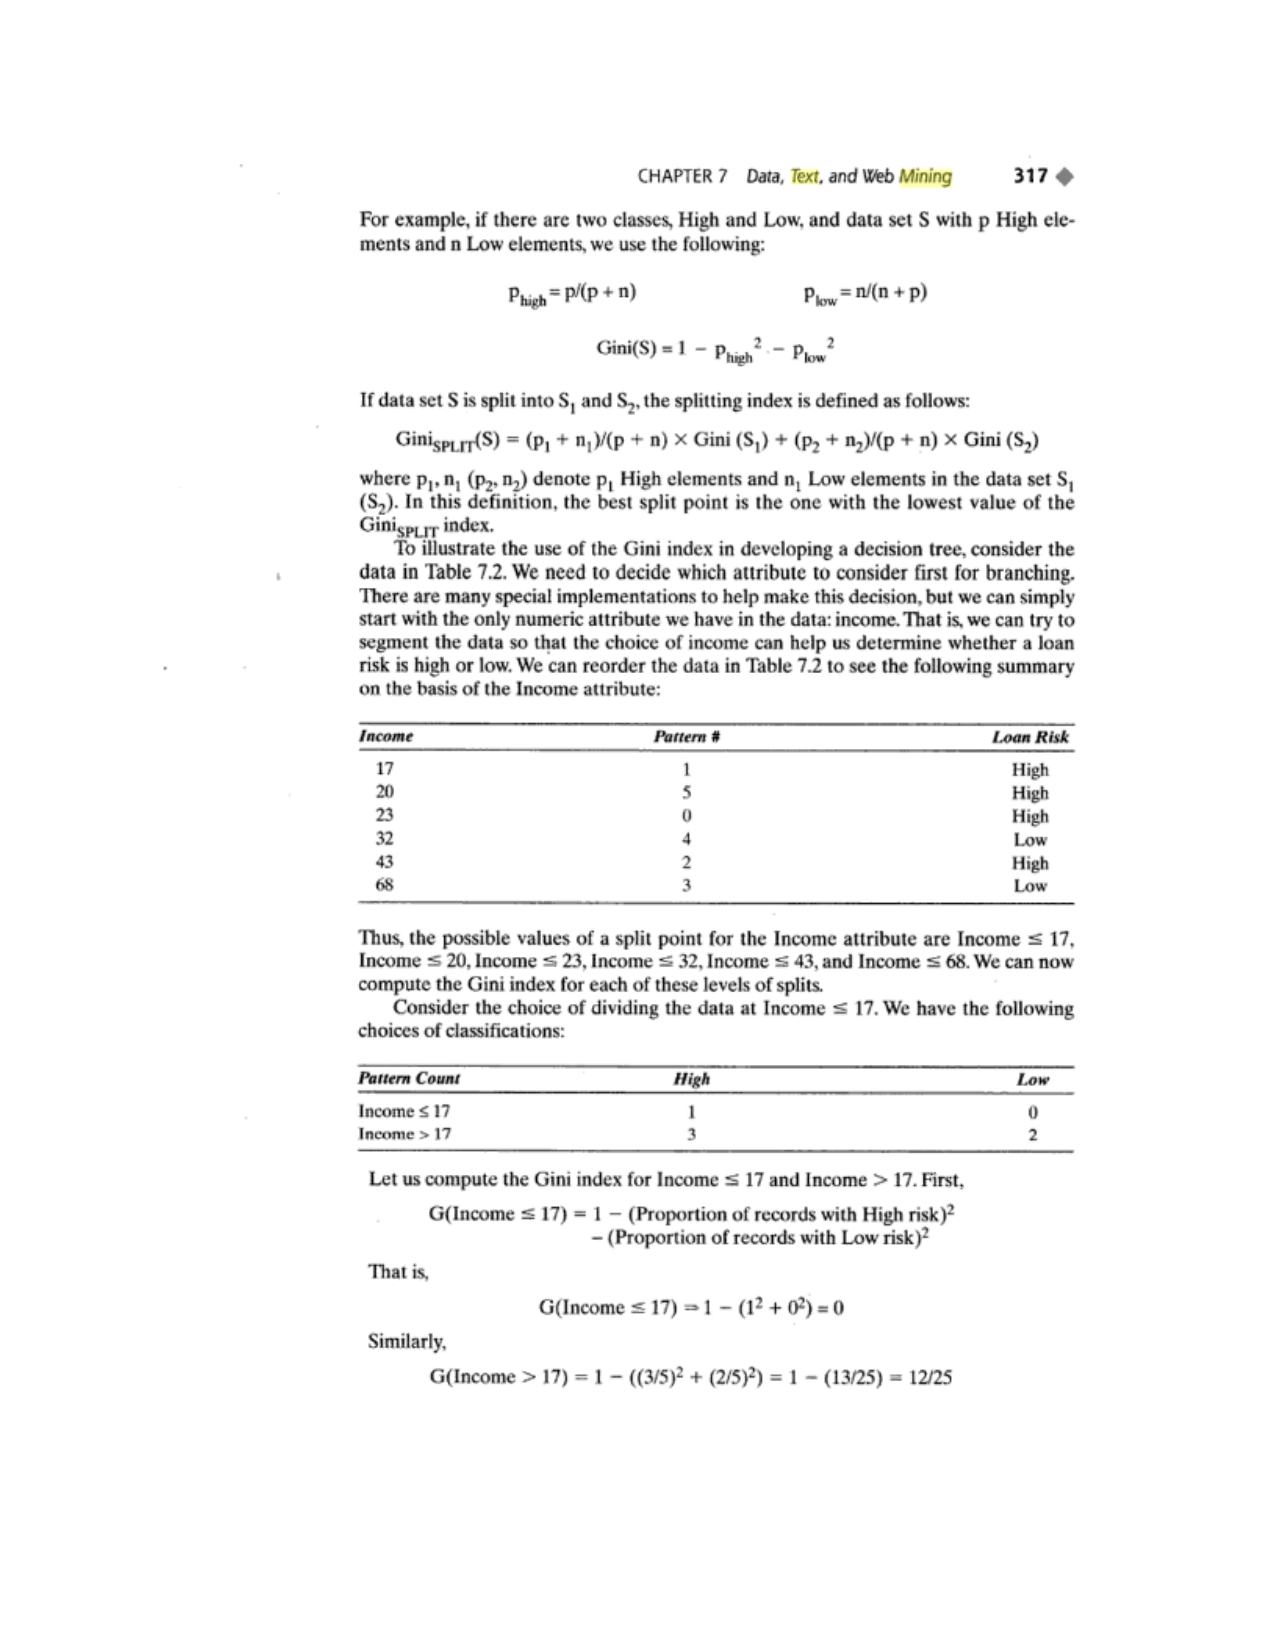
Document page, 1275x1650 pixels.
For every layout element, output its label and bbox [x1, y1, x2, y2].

picture [150, 1163, 1061, 1403]
picture [150, 150, 1089, 1161]
